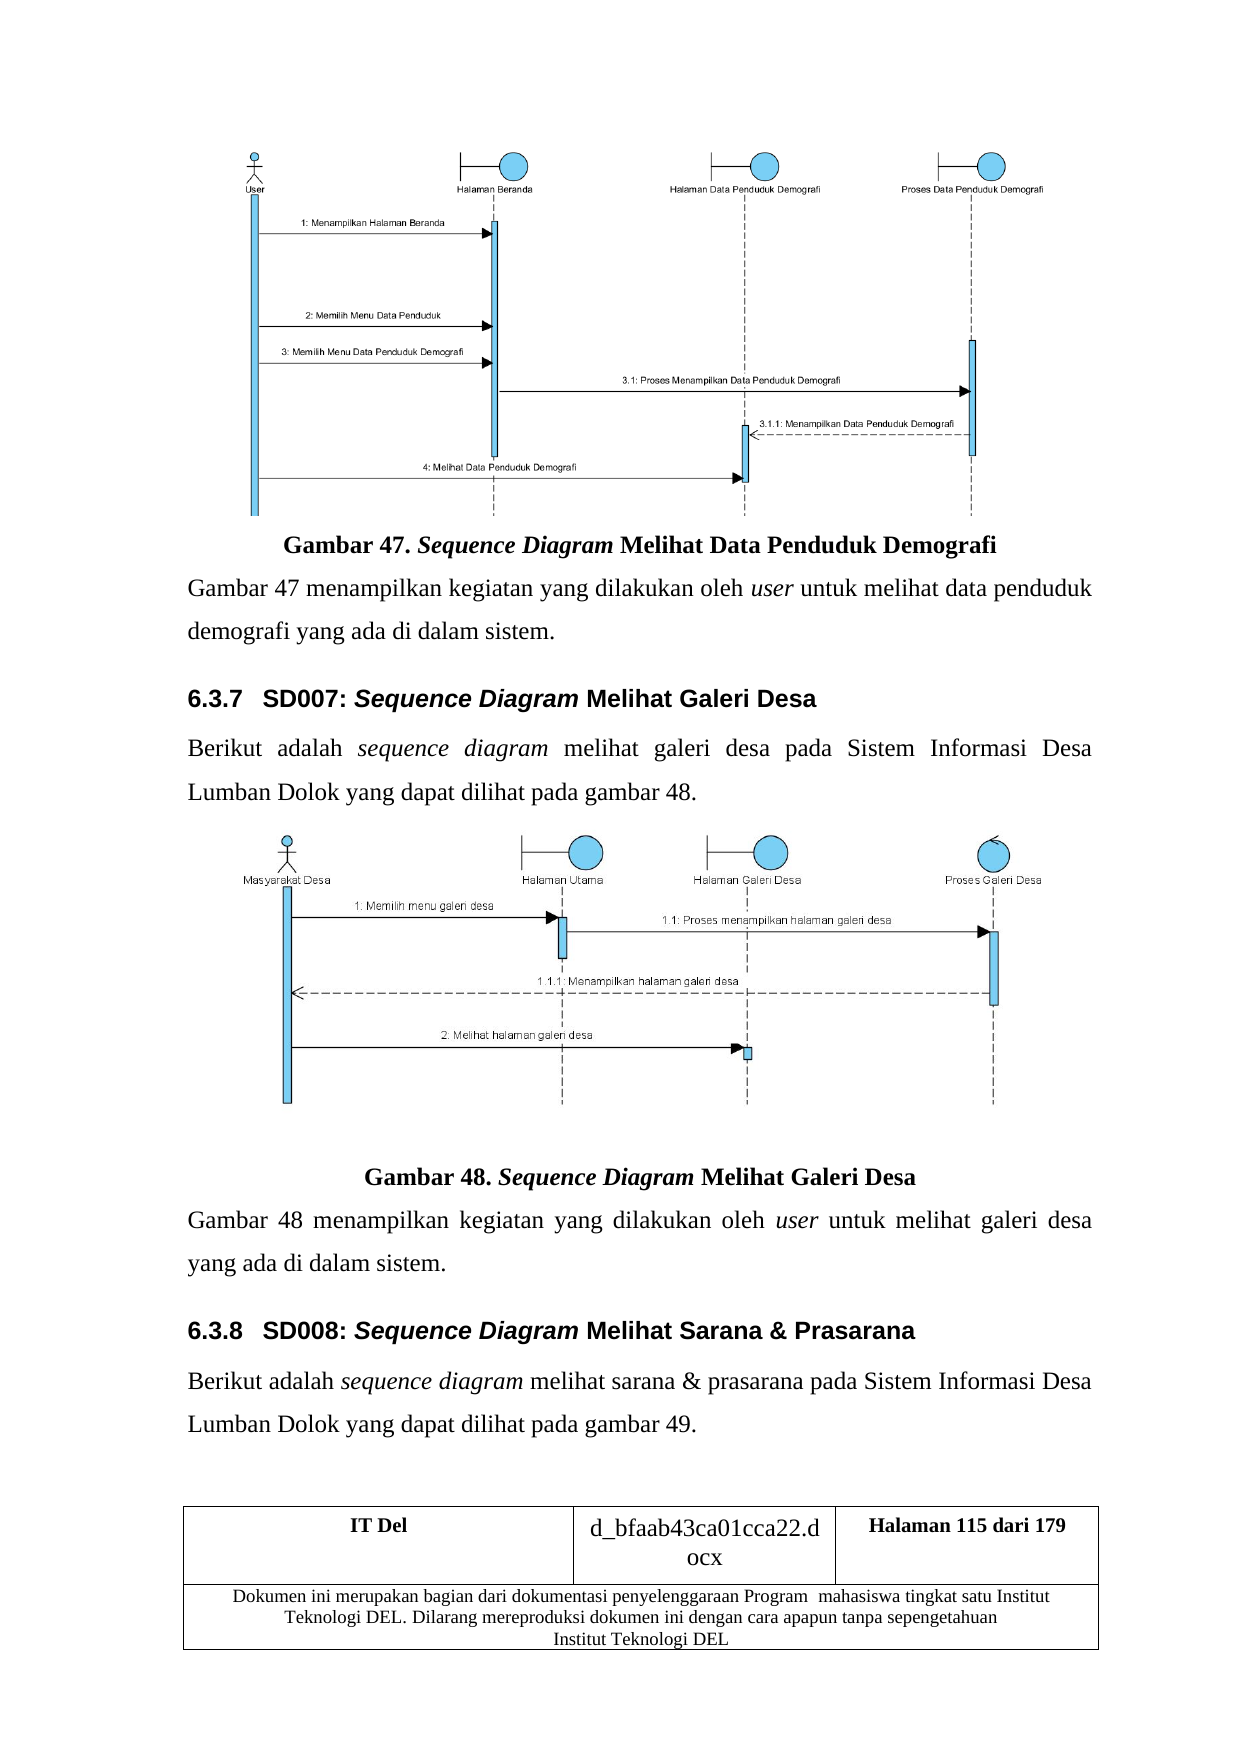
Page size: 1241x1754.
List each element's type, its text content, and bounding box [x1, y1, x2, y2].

text Gambar 47. Sequence Diagram Melihat Data Penduduk Demografi [187, 530, 1092, 558]
text Gambar 47 menampilkan kegiatan yang dilakukan oleh user untuk melihat data penduduk demografi yang ada di dalam sistem. [187, 573, 1092, 645]
text Berikut adalah sequence diagram melihat galeri desa pada Sistem Informasi Desa Lumban Dolok yang dapat dilihat pada gambar 48. [187, 733, 1092, 805]
subtitle SD008: Sequence Diagram Melihat Sarana & Prasarana [187, 1316, 1092, 1345]
subtitle SD007: Sequence Diagram Melihat Galeri Desa [187, 684, 1092, 713]
text Berikut adalah sequence diagram melihat sarana & prasarana pada Sistem Informasi Desa Lumban Dolok yang dapat dilihat pada gambar 49. [187, 1366, 1092, 1438]
picture [212, 147, 1067, 516]
picture [227, 819, 1053, 1148]
text Gambar 48 menampilkan kegiatan yang dilakukan oleh user untuk melihat galeri desa yang ada di dalam sistem. [187, 1205, 1092, 1277]
text Gambar 48. Sequence Diagram Melihat Galeri Desa [187, 1162, 1092, 1191]
